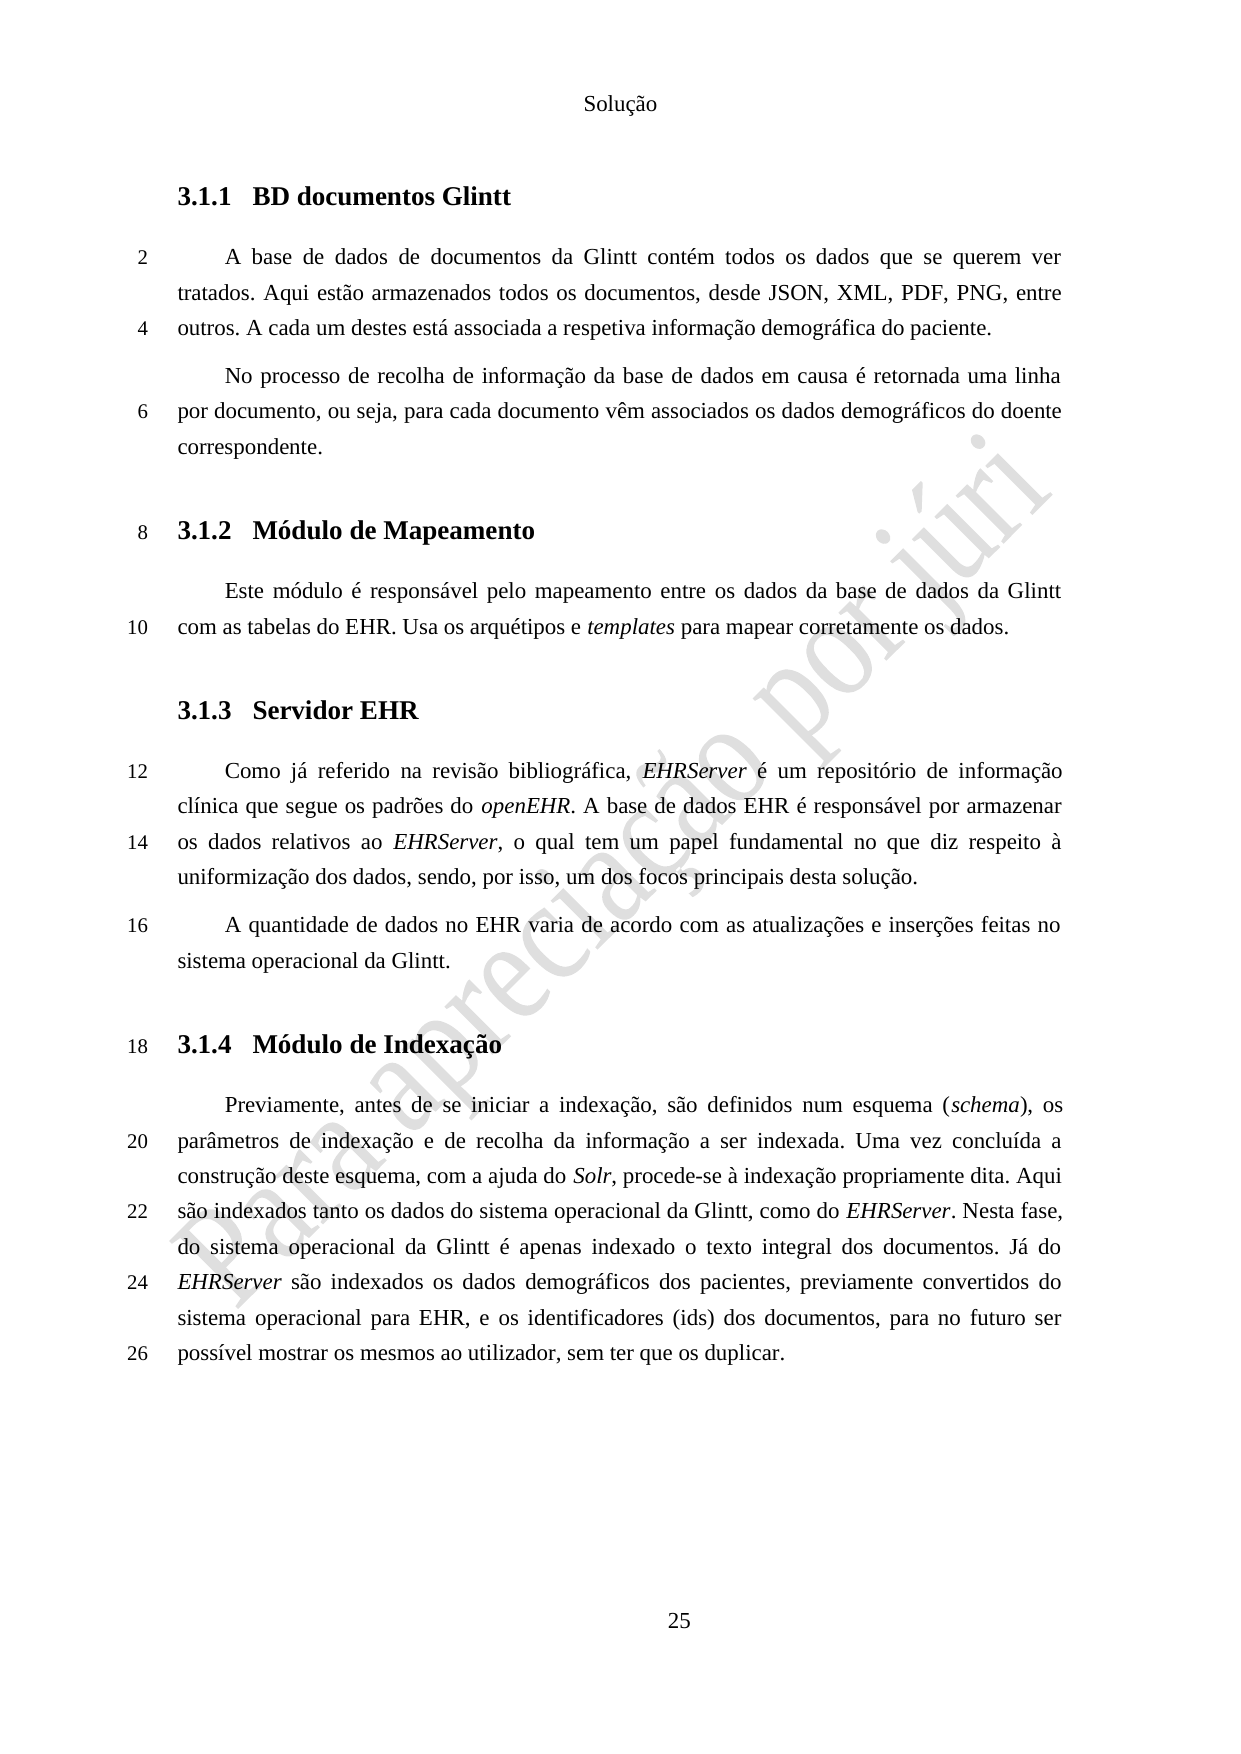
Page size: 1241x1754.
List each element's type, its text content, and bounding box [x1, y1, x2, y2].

text A quantidade de dados no EHR varia de acordo com as atualizações e inserções feitas no sistema operacional da Glintt. [177, 904, 1063, 975]
subtitle Módulo de Mapeamento [177, 511, 1063, 547]
text Previamente, antes de se iniciar a indexação, são definidos num esquema (schema), os parâmetros de indexação e de recolha da informação a ser indexada. Uma vez concluída a construção deste esquema, com a ajuda do Solr, procede-se à indexação propriamente dita. Aqui são indexados tanto os dados do sistema operacional da Glintt, como do EHRServer. Nesta fase, do sistema operacional da Glintt é apenas indexado o texto integral dos documentos. Já do EHRServer são indexados os dados demográficos dos pacientes, previamente convertidos do sistema operacional para EHR, e os identificadores (ids) dos documentos, para no futuro ser possível mostrar os mesmos ao utilizador, sem ter que os duplicar. [177, 1084, 1063, 1368]
subtitle BD documentos Glintt [177, 177, 1063, 213]
text Como já referido na revisão bibliográfica, EHRServer é um repositório de informação clínica que segue os padrões do openEHR. A base de dados EHR é responsável por armazenar os dados relativos ao EHRServer, o qual tem um papel fundamental no que diz respeito à uniformização dos dados, sendo, por isso, um dos focos principais desta solução. [177, 750, 1063, 892]
text A base de dados de documentos da Glintt contém todos os dados que se querem ver tratados. Aqui estão armazenados todos os documentos, desde JSON, XML, PDF, PNG, entre outros. A cada um destes está associada a respetiva informação demográfica do paciente. [177, 236, 1063, 342]
subtitle Servidor EHR [177, 691, 1063, 727]
subtitle Módulo de Indexação [177, 1025, 1063, 1061]
text No processo de recolha de informação da base de dados em causa é retornada uma linha por documento, ou seja, para cada documento vêm associados os dados demográficos do doente correspondente. [177, 355, 1063, 461]
text Este módulo é responsável pelo mapeamento entre os dados da base de dados da Glintt com as tabelas do EHR. Usa os arquétipos e templates para mapear corretamente os dados. [177, 570, 1063, 641]
